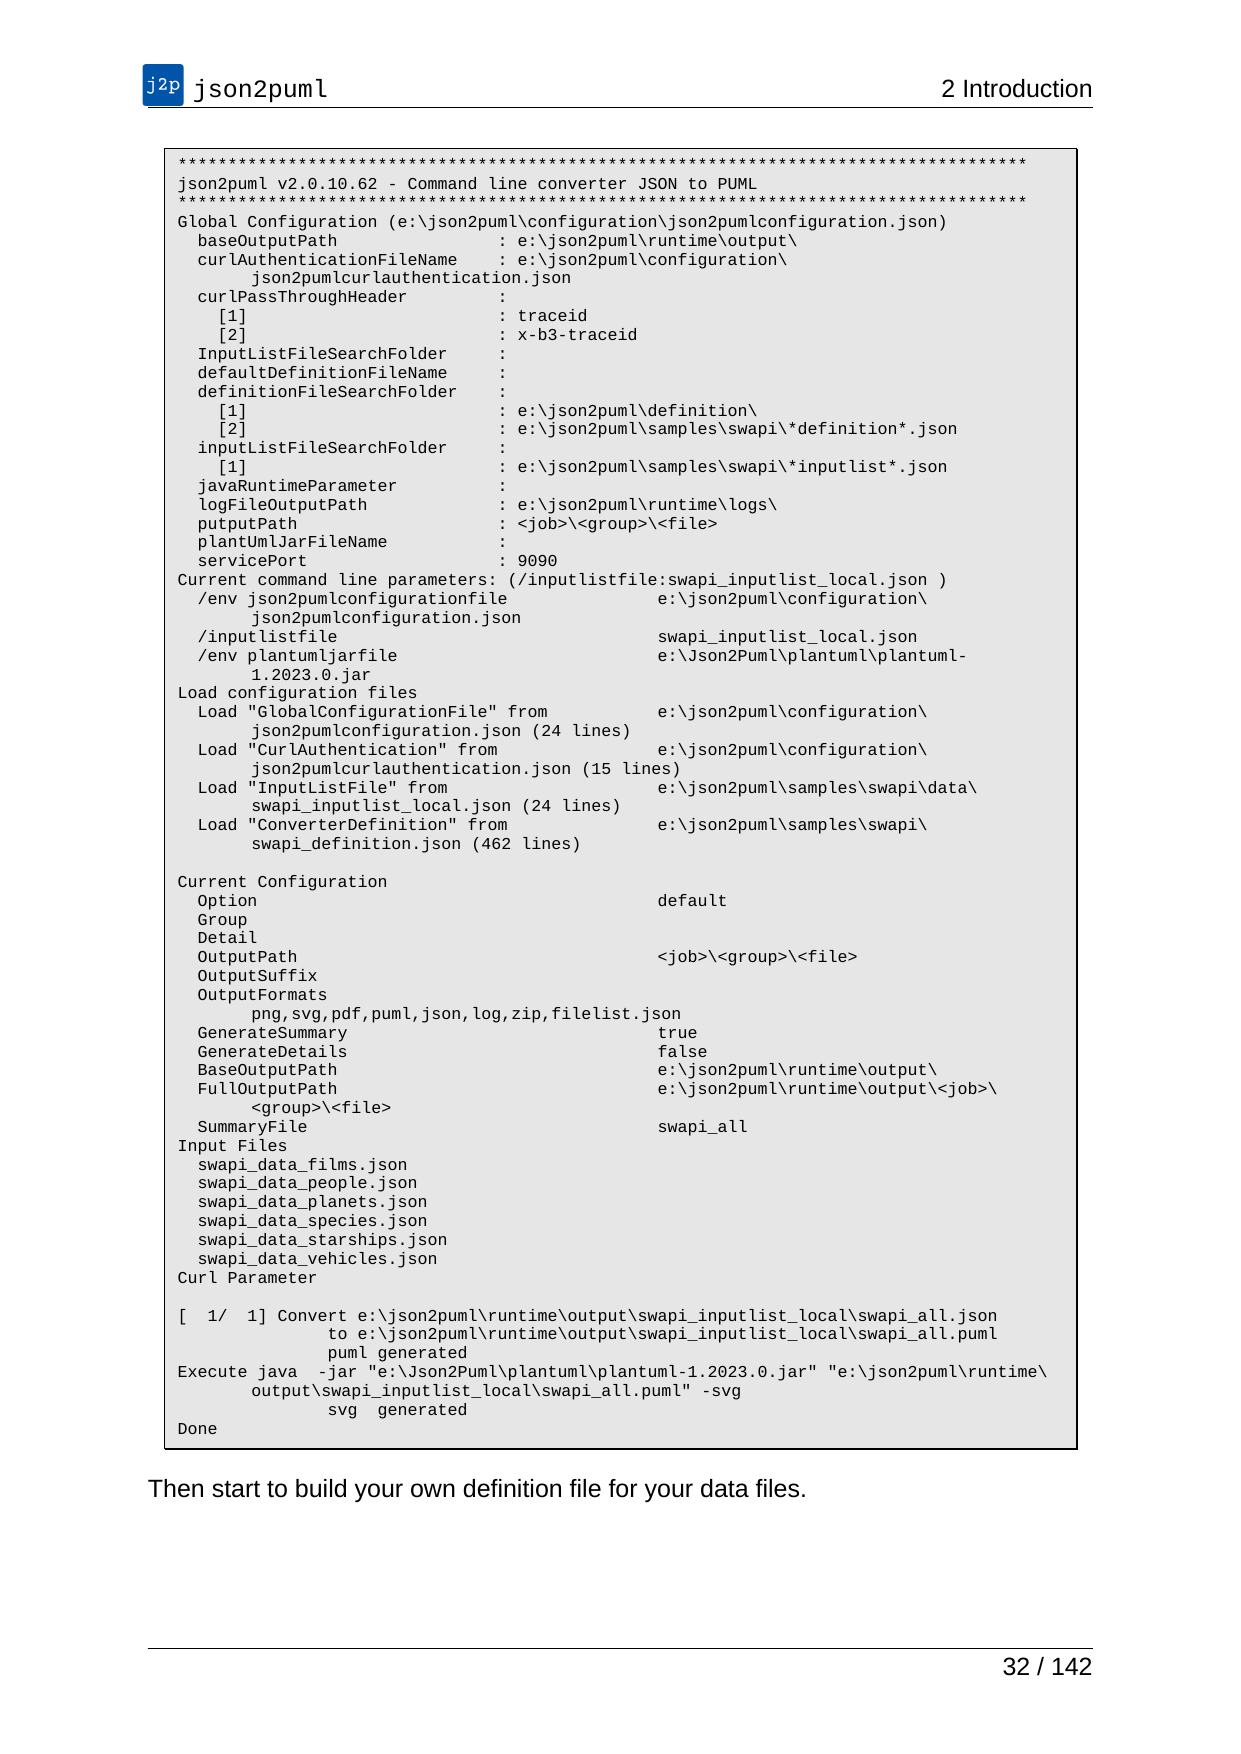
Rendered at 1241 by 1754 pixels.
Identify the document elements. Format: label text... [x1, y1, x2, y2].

text Current Configuration [165, 864, 1076, 883]
text Load "InputListFile" from e:\json2puml\samples\swapi\data\swapi_inputlist_local.json (24 lines) [165, 770, 1076, 807]
picture [142, 64, 184, 106]
text Curl Parameter [165, 1260, 1076, 1279]
text Current command line parameters: (/inputlistfile:swapi_inputlist_local.json ) [165, 562, 1076, 581]
text defaultDefinitionFileName : [165, 355, 1076, 374]
text swapi_data_species.json [165, 1203, 1076, 1222]
text servicePort : 9090 [165, 543, 1076, 562]
text /env json2pumlconfigurationfile e:\json2puml\configuration\json2pumlconfiguration.json [165, 581, 1076, 619]
text logFileOutputPath : e:\json2puml\runtime\logs\ [165, 487, 1076, 506]
text [ 1/ 1] Convert e:\json2puml\runtime\output\swapi_inputlist_local\swapi_all.json [165, 1298, 1076, 1317]
text swapi_data_films.json [165, 1147, 1076, 1166]
text OutputFormats png,svg,pdf,puml,json,log,zip,filelist.json [165, 977, 1076, 1015]
text BaseOutputPath e:\json2puml\runtime\output\ [165, 1053, 1076, 1071]
text ************************************************************************************* [165, 149, 1076, 166]
text InputListFileSearchFolder : [165, 336, 1076, 355]
text swapi_data_people.json [165, 1166, 1076, 1184]
text Done [165, 1411, 1076, 1448]
text Execute java -jar "e:\Json2Puml\plantuml\plantuml-1.2023.0.jar" "e:\json2puml\runtime\output\swapi_inputlist_local\swapi_all.puml" -svg [165, 1354, 1076, 1392]
text /inputlistfile swapi_inputlist_local.json [165, 619, 1076, 638]
text SummaryFile swapi_all [165, 1109, 1076, 1128]
text ************************************************************************************* [165, 185, 1076, 204]
text inputListFileSearchFolder : [165, 430, 1076, 449]
text [2] : x-b3-traceid [165, 317, 1076, 336]
text [1] : traceid [165, 298, 1076, 317]
text svg generated [165, 1392, 1076, 1411]
text javaRuntimeParameter : [165, 468, 1076, 487]
text [1] : e:\json2puml\definition\ [165, 393, 1076, 412]
text Load "ConverterDefinition" from e:\json2puml\samples\swapi\swapi_definition.json (462 lines) [165, 807, 1076, 845]
text Input Files [165, 1128, 1076, 1147]
text GenerateSummary true [165, 1015, 1076, 1034]
text definitionFileSearchFolder : [165, 374, 1076, 393]
text Global Configuration (e:\json2puml\configuration\json2pumlconfiguration.json) [165, 204, 1076, 223]
text Load "GlobalConfigurationFile" from e:\json2puml\configuration\json2pumlconfiguration.json (24 lines) [165, 694, 1076, 732]
text swapi_data_vehicles.json [165, 1241, 1076, 1260]
text [1] : e:\json2puml\samples\swapi\*inputlist*.json [165, 449, 1076, 468]
text /env plantumljarfile e:\Json2Puml\plantuml\plantuml-1.2023.0.jar [165, 638, 1076, 676]
text Then start to build your own definition file for your data files. [148, 1474, 1093, 1503]
text swapi_data_planets.json [165, 1184, 1076, 1203]
text swapi_data_starships.json [165, 1222, 1076, 1241]
text [2] : e:\json2puml\samples\swapi\*definition*.json [165, 412, 1076, 430]
text FullOutputPath e:\json2puml\runtime\output\<job>\<group>\<file> [165, 1071, 1076, 1109]
text putputPath : <job>\<group>\<file> [165, 506, 1076, 525]
text OutputSuffix [165, 958, 1076, 977]
text puml generated [165, 1335, 1076, 1354]
text baseOutputPath : e:\json2puml\runtime\output\ [165, 223, 1076, 242]
text curlPassThroughHeader : [165, 279, 1076, 298]
text OutputPath <job>\<group>\<file> [165, 939, 1076, 958]
text curlAuthenticationFileName : e:\json2puml\configuration\json2pumlcurlauthentication.json [165, 242, 1076, 279]
text plantUmlJarFileName : [165, 525, 1076, 543]
text to e:\json2puml\runtime\output\swapi_inputlist_local\swapi_all.puml [165, 1317, 1076, 1335]
text Option default [165, 883, 1076, 902]
text Load configuration files [165, 676, 1076, 694]
text Load "CurlAuthentication" from e:\json2puml\configuration\json2pumlcurlauthentication.json (15 lines) [165, 732, 1076, 770]
text Detail [165, 921, 1076, 939]
text Group [165, 902, 1076, 921]
text json2puml v2.0.10.62 - Command line converter JSON to PUML [165, 166, 1076, 185]
text GenerateDetails false [165, 1034, 1076, 1053]
